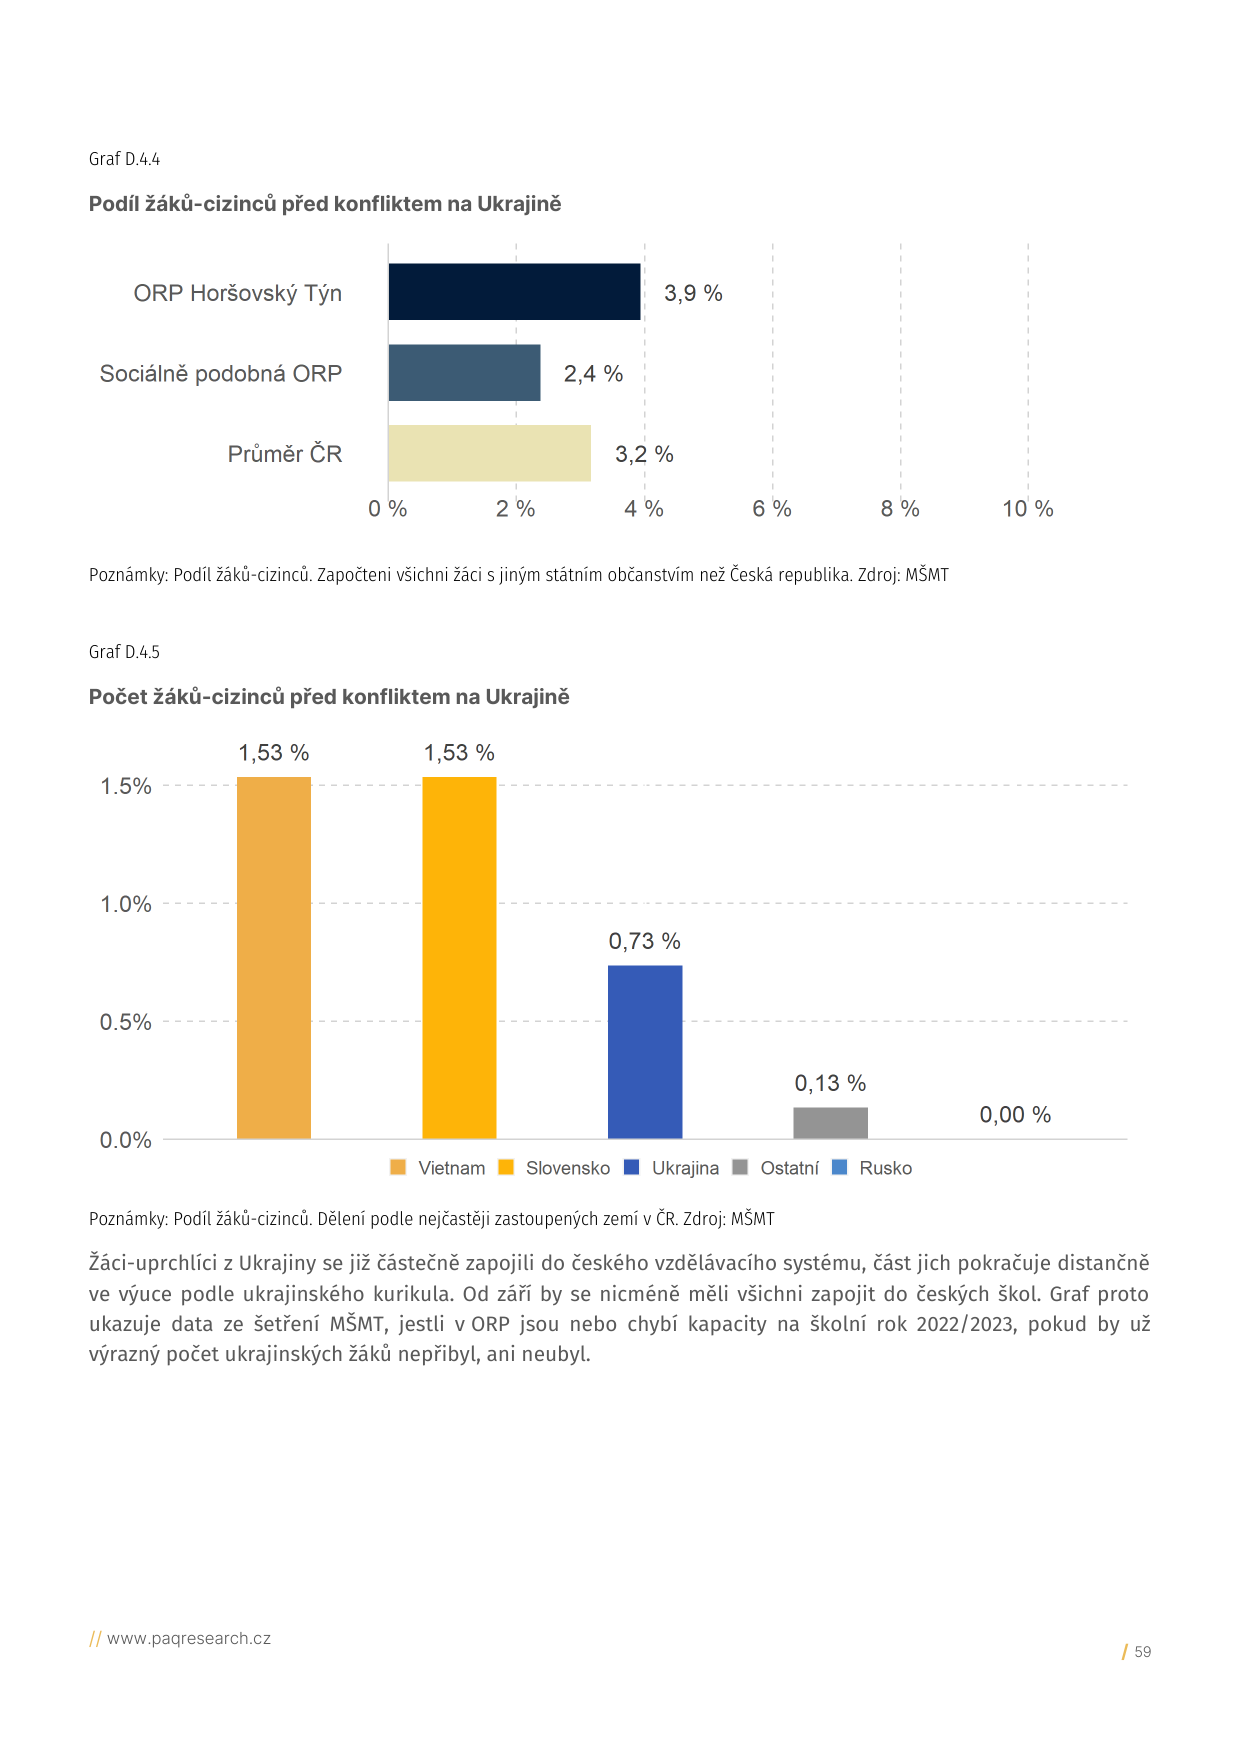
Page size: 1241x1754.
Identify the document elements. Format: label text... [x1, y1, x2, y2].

text Podíl žáků-cizinců před konfliktem na Ukrajině [89, 186, 1152, 216]
picture [88, 709, 1139, 1191]
text Počet žáků-cizinců před konfliktem na Ukrajině [89, 679, 1152, 709]
text Poznámky: Podíl žáků-cizinců. Započteni všichni žáci s jiným státním občanstvím než Česká republika. Zdroj: MŠMT [89, 564, 1152, 587]
text Poznámky: Podíl žáků-cizinců. Dělení podle nejčastěji zastoupených zemí v ČR. Zdroj: MŠMT [89, 1208, 1152, 1230]
picture [88, 216, 1139, 548]
text Žáci-uprchlíci z Ukrajiny se již částečně zapojili do českého vzdělávacího systému, část jich pokračuje distančně ve výuce podle ukrajinského kurikula. Od září by se nicméně měli všichni zapojit do českých škol. Graf proto ukazuje data ze šetření MŠMT, jestli v ORP jsou nebo chybí kapacity na školní rok 2022/2023, pokud by už výrazný počet ukrajinských žáků nepřibyl, ani neubyl. [89, 1246, 1152, 1367]
text Graf D.4.5 [89, 641, 1152, 663]
text Graf D.4.4 [89, 148, 1152, 170]
